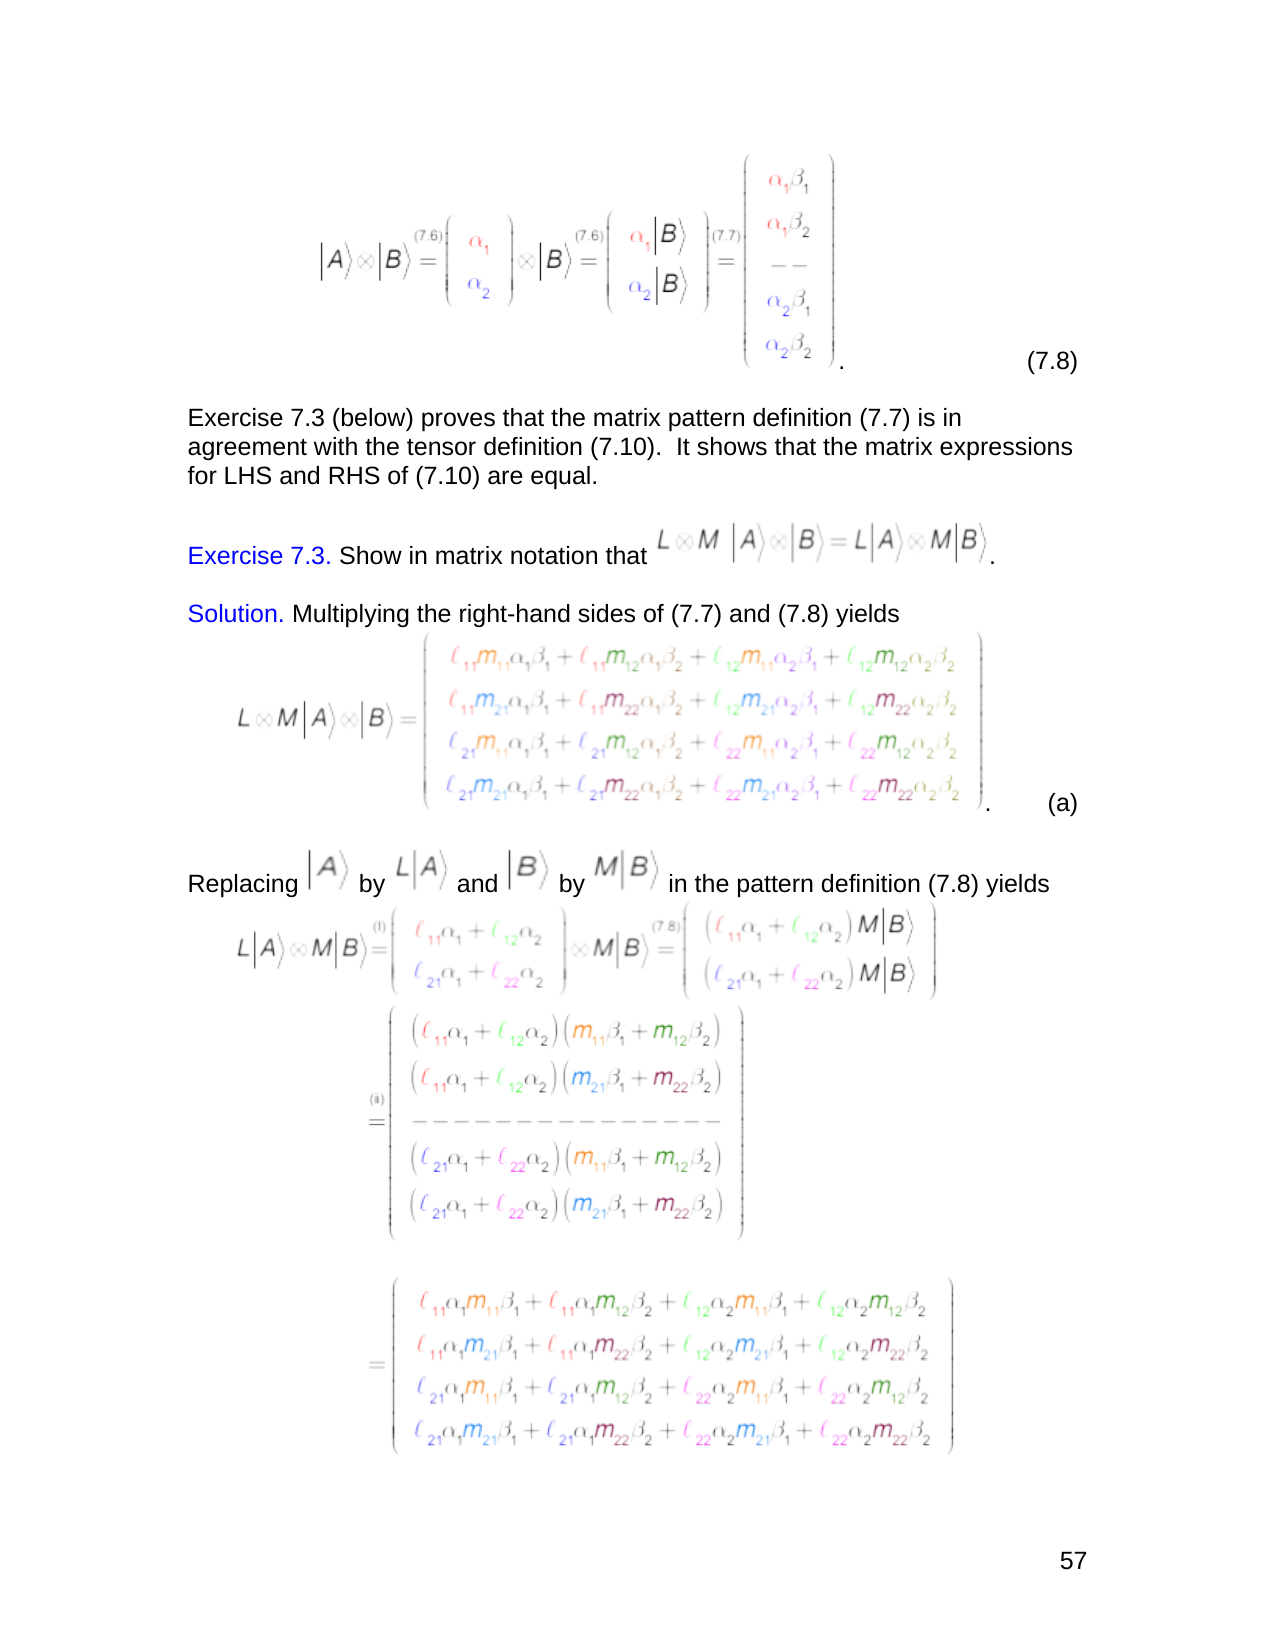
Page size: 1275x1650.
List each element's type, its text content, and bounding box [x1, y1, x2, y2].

text Solution. Multiplying the right-hand sides of (7.7) and (7.8) yields [187, 598, 1087, 627]
text Exercise 7.3 (below) proves that the matrix pattern definition (7.7) is in agreement with the tensor definition (7.10). It shows that the matrix expressions for LHS and RHS of (7.10) are equal. [187, 403, 1087, 489]
text Exercise 7.3. Show in matrix notation that . [187, 518, 1087, 570]
text . (7.8) [187, 150, 1087, 374]
text Replacing by and by in the pattern definition (7.8) yields [187, 846, 1087, 897]
text . (a) [187, 627, 1087, 817]
